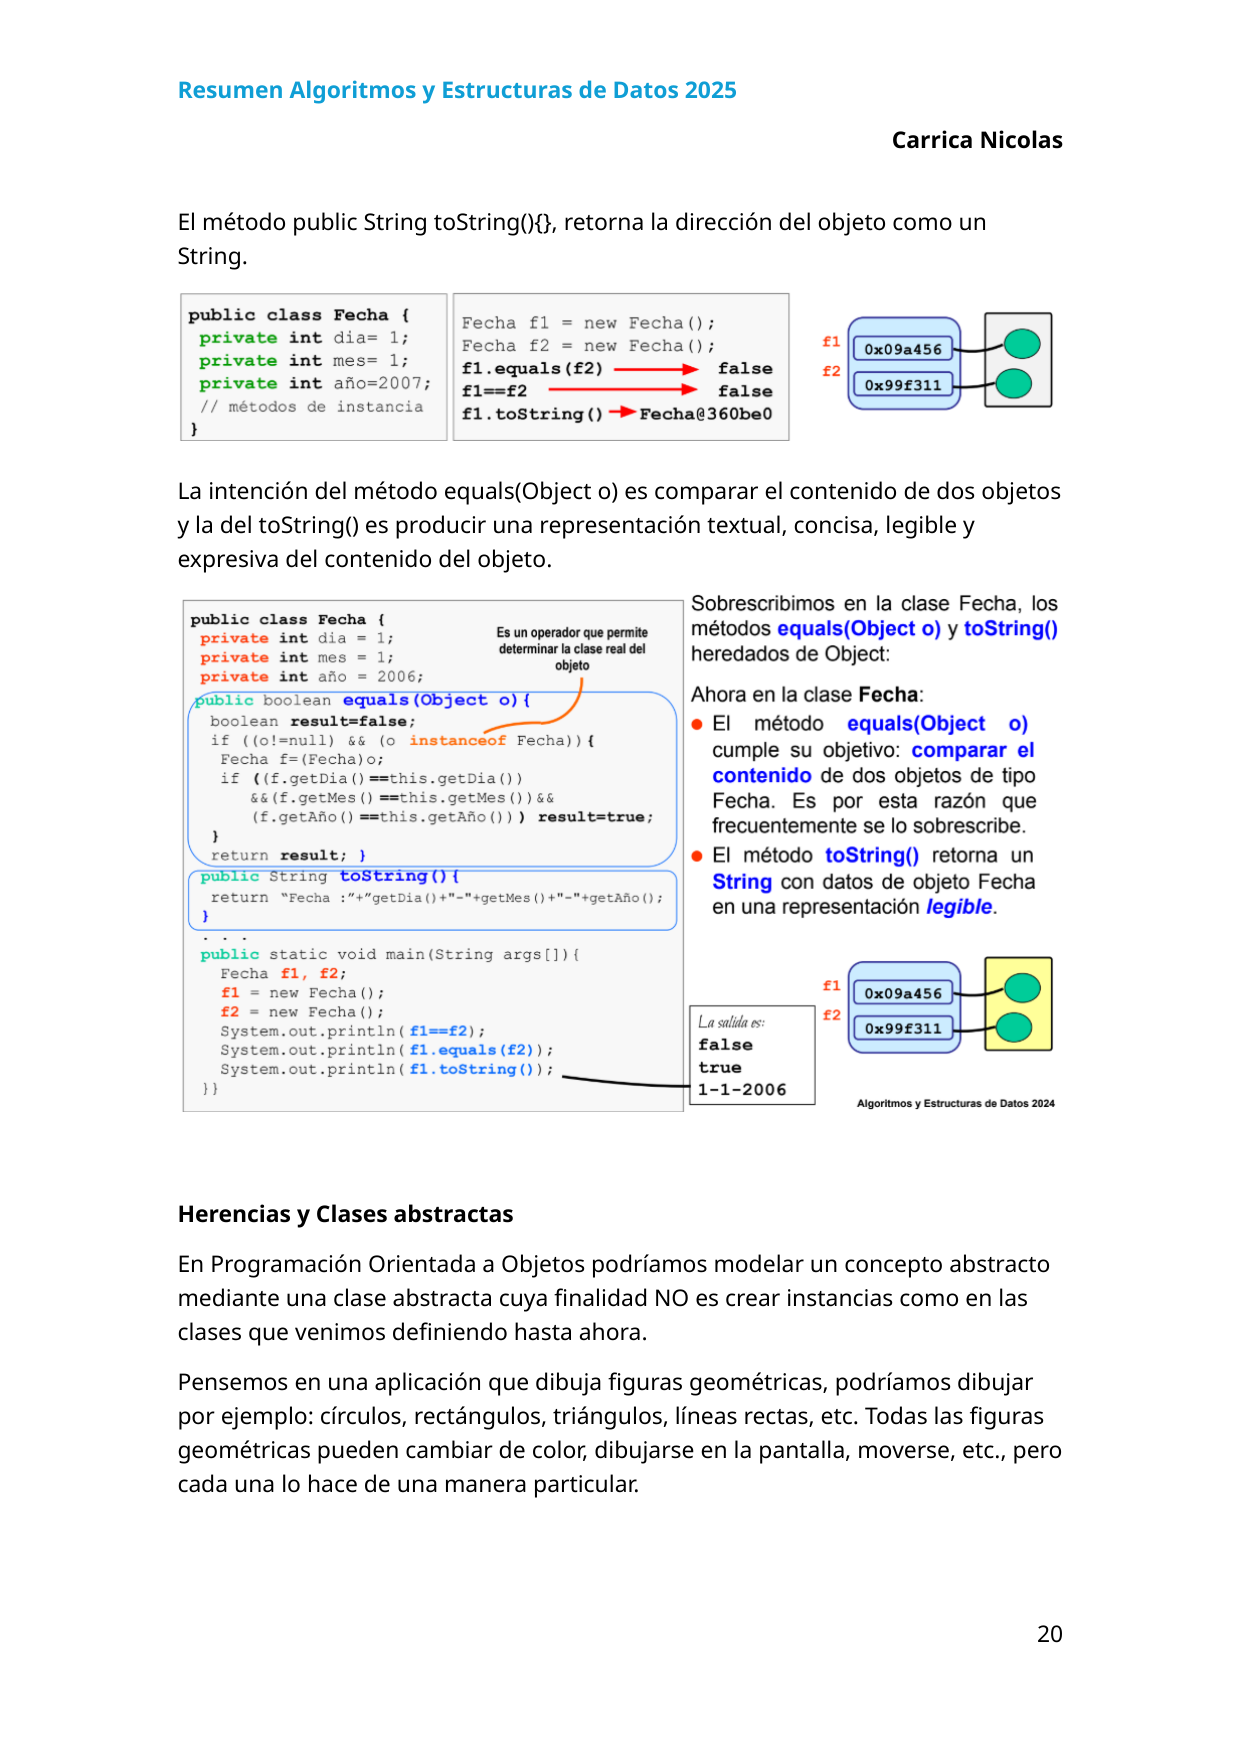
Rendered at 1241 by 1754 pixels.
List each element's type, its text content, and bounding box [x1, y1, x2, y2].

picture [177, 289, 1064, 441]
text En Programación Orientada a Objetos podríamos modelar un concepto abstracto mediante una clase abstracta cuya finalidad NO es crear instancias como en las clases que venimos definiendo hasta ahora. [177, 1248, 1063, 1347]
picture [177, 592, 1064, 1112]
text La intención del método equals(Object o) es comparar el contenido de dos objetos y la del toString() es producir una representación textual, concisa, legible y expresiva del contenido del objeto. [177, 441, 1063, 574]
text Herencias y Clases abstractas [177, 1198, 1063, 1229]
text El método public String toString(){}, retorna la dirección del objeto como un String. [177, 206, 1063, 271]
text Pensemos en una aplicación que dibuja figuras geométricas, podríamos dibujar por ejemplo: círculos, rectángulos, triángulos, líneas rectas, etc. Todas las figuras geométricas pueden cambiar de color, dibujarse en la pantalla, moverse, etc., pero cada una lo hace de una manera particular. [177, 1366, 1063, 1499]
